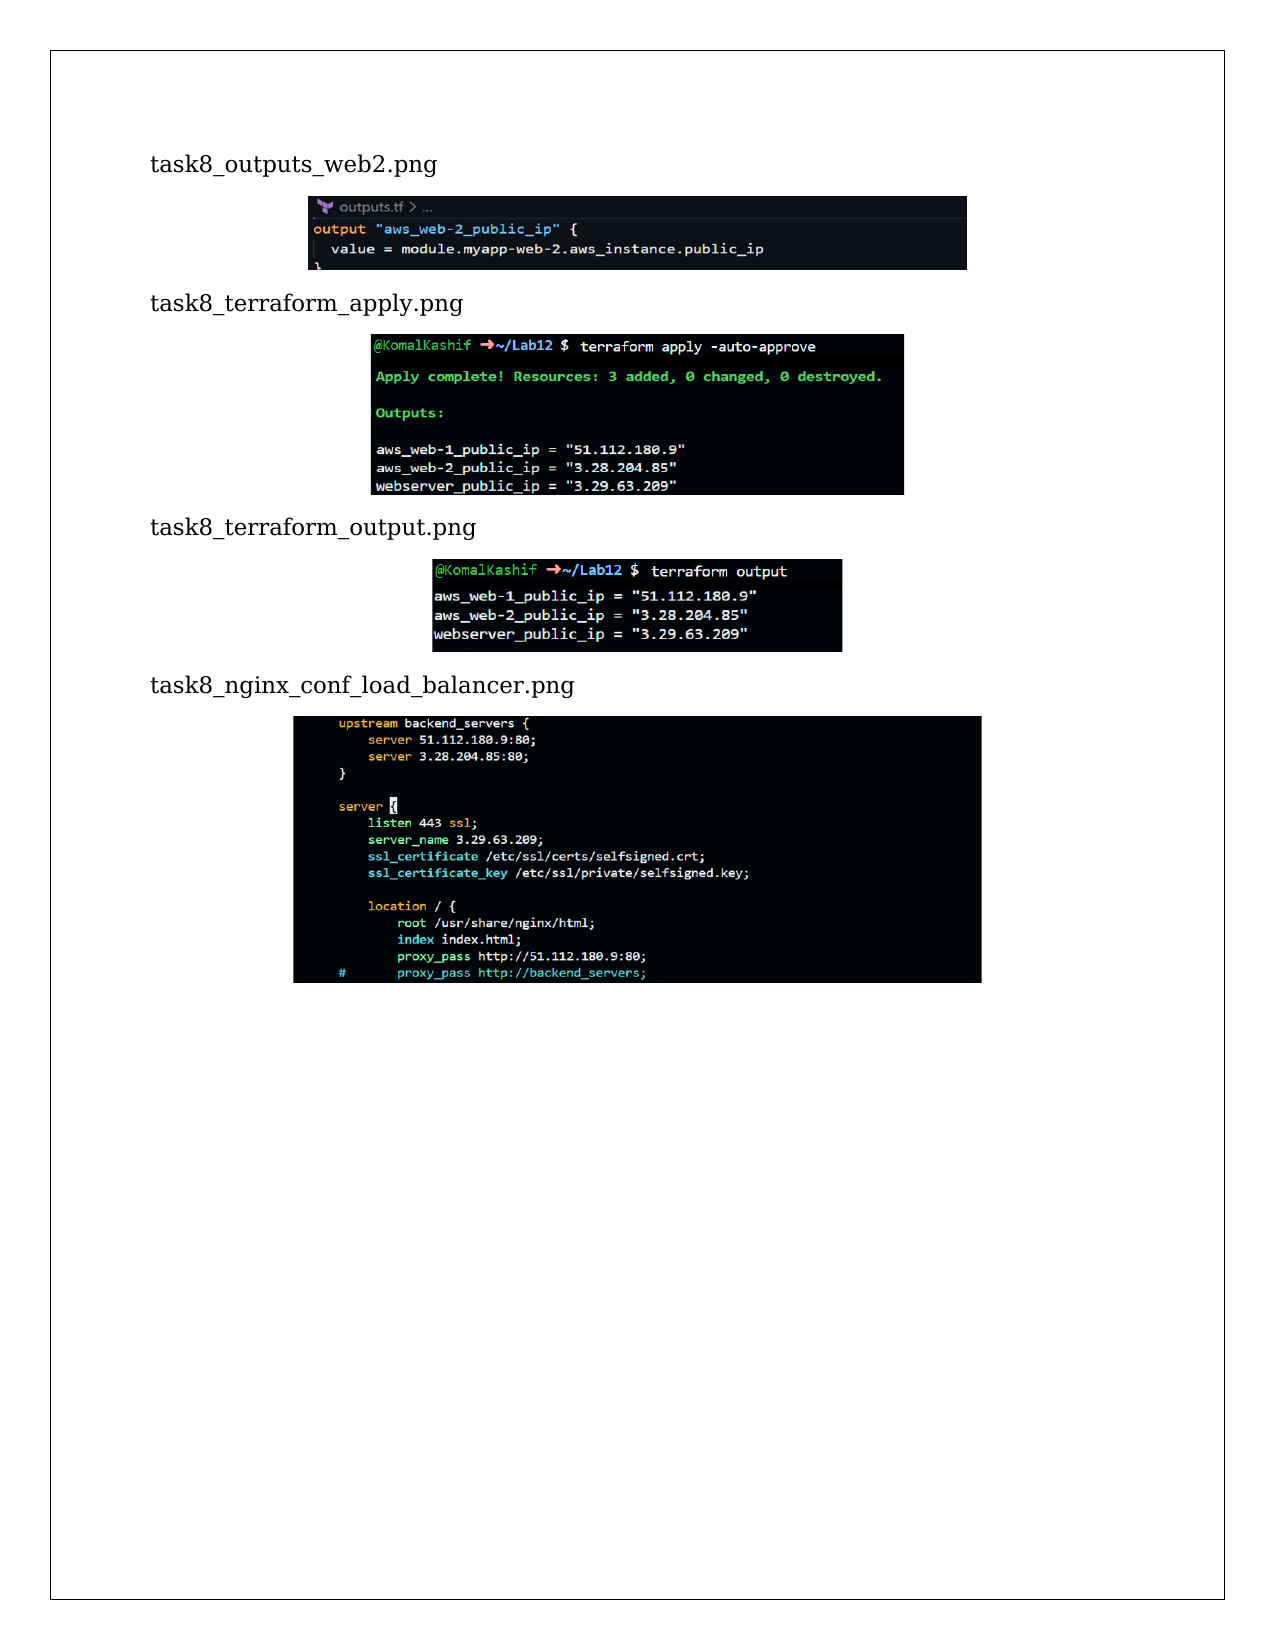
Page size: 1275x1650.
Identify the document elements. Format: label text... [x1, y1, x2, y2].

picture [370, 334, 905, 495]
picture [293, 716, 982, 983]
text task8_outputs_web2.png [150, 150, 1125, 177]
picture [308, 196, 967, 270]
text task8_terraform_output.png [150, 513, 1125, 541]
text task8_terraform_apply.png [150, 288, 1125, 316]
picture [432, 559, 843, 652]
text task8_nginx_conf_load_balancer.png [150, 670, 1125, 698]
